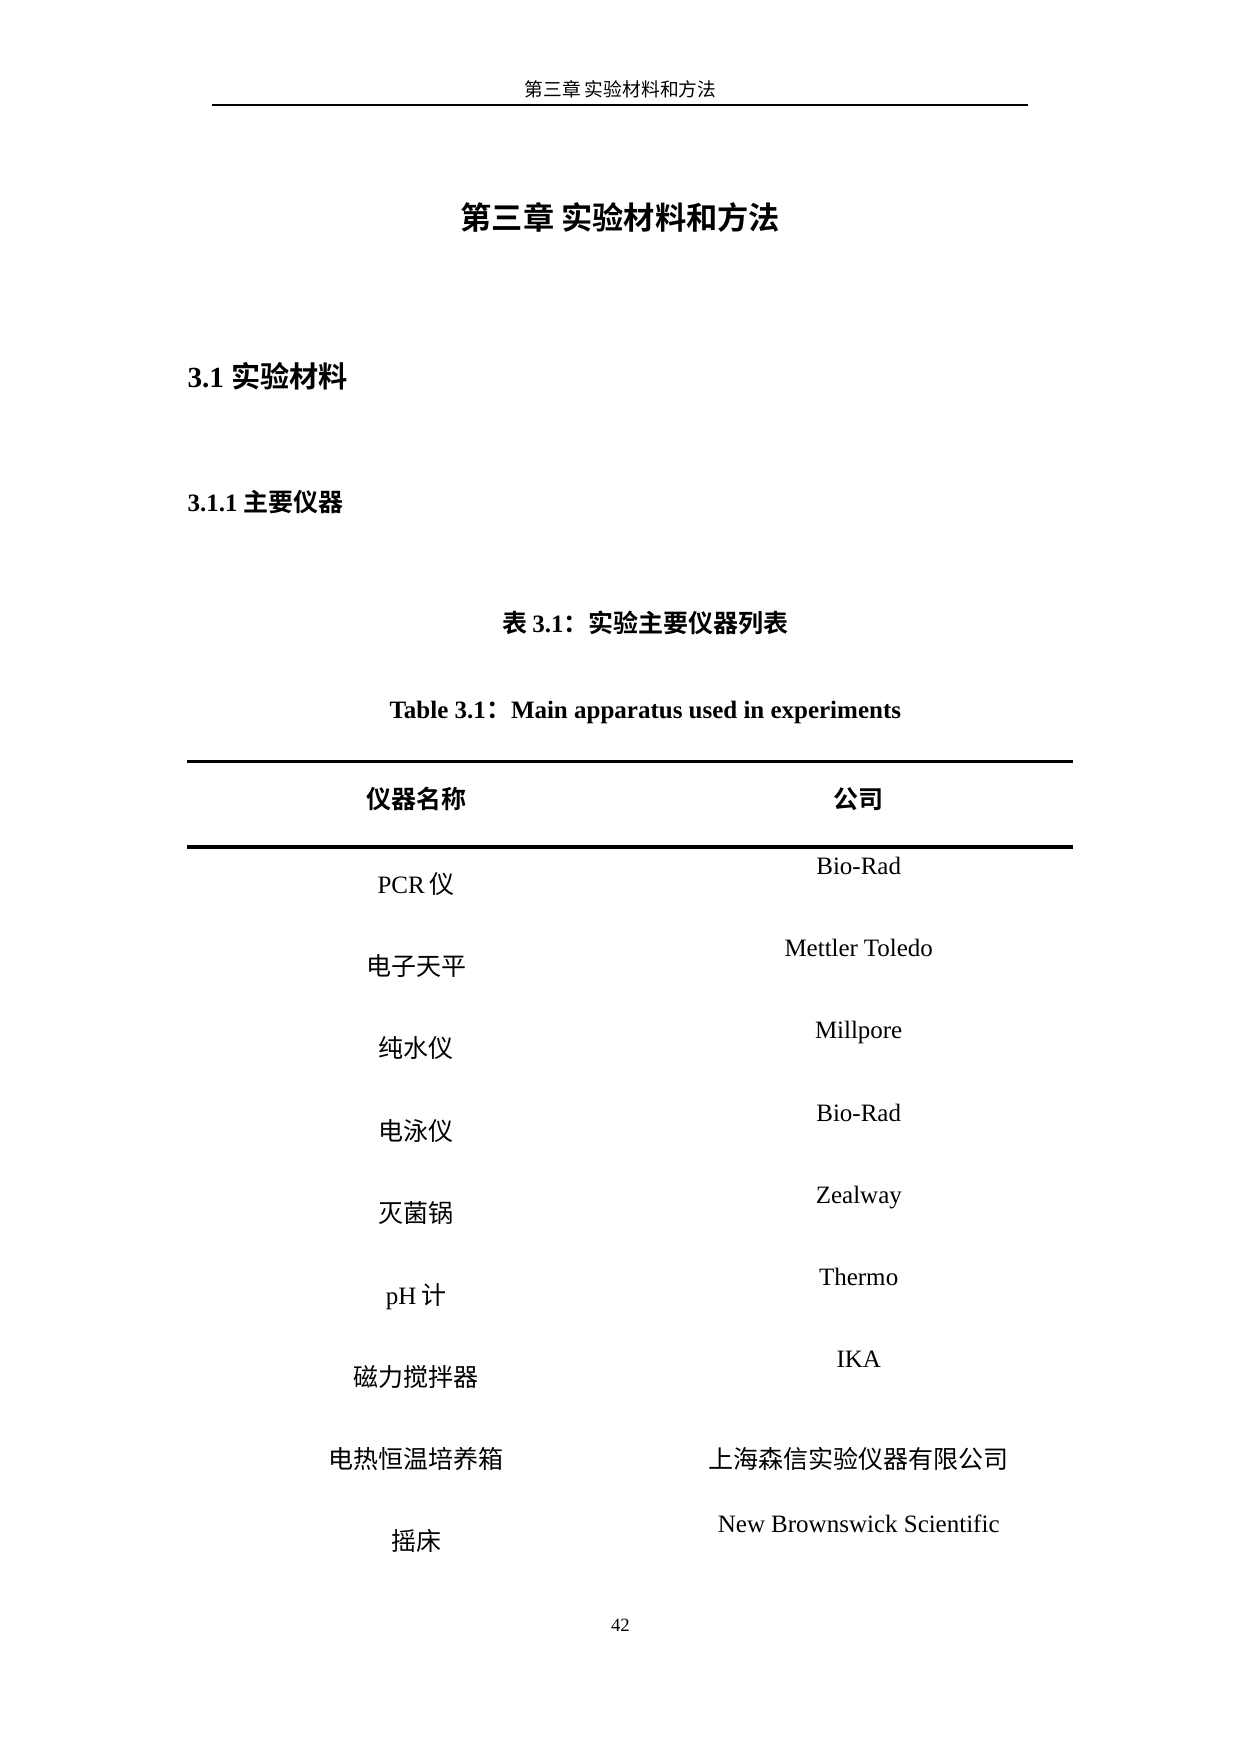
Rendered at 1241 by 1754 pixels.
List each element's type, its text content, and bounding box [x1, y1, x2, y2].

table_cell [645, 1506, 1073, 1574]
table_header 公司 [645, 763, 1073, 845]
subtitle 第三章 实验材料和方法 [212, 182, 1028, 250]
table_cell 电泳仪 [187, 1095, 644, 1177]
table_cell Mettler Toledo [645, 931, 1073, 1013]
table_cell 电热恒温培养箱 [187, 1424, 644, 1506]
table_cell 纯水仪 [187, 1013, 644, 1095]
table_cell PCR仪 [187, 849, 644, 931]
subtitle 3.1.1 主要仪器 [187, 467, 1053, 534]
table_cell Bio-Rad [645, 849, 1073, 931]
text Table 3.1：Main apparatus used in experiments [187, 674, 1053, 742]
table_cell Zealway [645, 1177, 1073, 1259]
table_cell IKA [645, 1342, 1073, 1424]
table_cell 电子天平 [187, 931, 644, 1013]
table_cell pH计 [187, 1260, 644, 1342]
table_cell Bio-Rad [645, 1095, 1073, 1177]
table_cell 磁力搅拌器 [187, 1342, 644, 1424]
subtitle 3.1 实验材料 [187, 341, 1053, 409]
table_cell 摇床 [187, 1506, 644, 1574]
text 表3.1：实验主要仪器列表 [187, 588, 1053, 656]
table_cell Thermo [645, 1260, 1073, 1342]
table_cell Millpore [645, 1013, 1073, 1095]
table_header 仪器名称 [187, 763, 644, 845]
table_cell 灭菌锅 [187, 1177, 644, 1259]
table_cell 上海森信实验仪器有限公司 [645, 1424, 1073, 1506]
